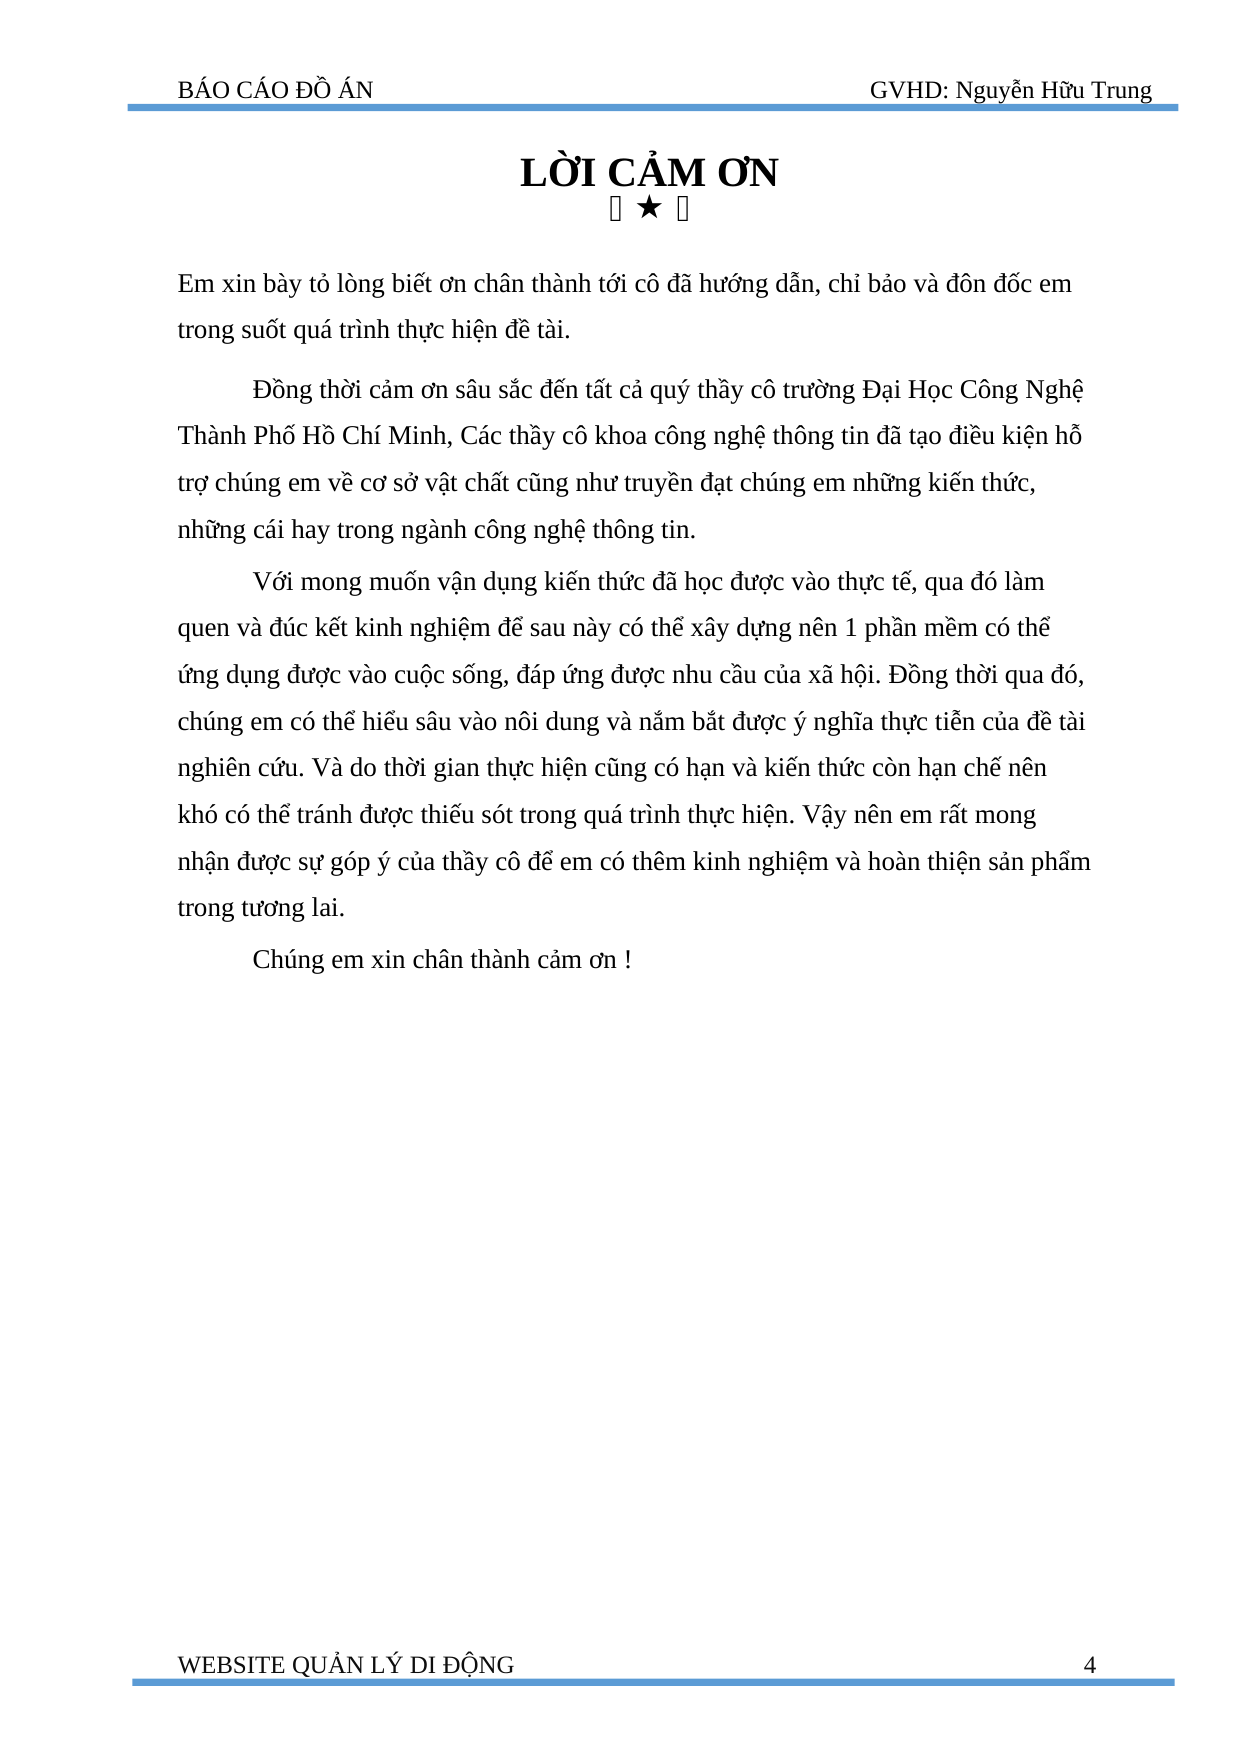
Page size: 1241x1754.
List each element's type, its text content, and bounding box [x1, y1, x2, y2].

text Với mong muốn vận dụng kiến thức đã học được vào thực tế, qua đó làm quen và đúc kết kinh nghiệm để sau này có thể xây dựng nên 1 phần mềm có thể ứng dụng được vào cuộc sống, đáp ứng được nhu cầu của xã hội. Đồng thời qua đó, chúng em có thể hiểu sâu vào nôi dung và nắm bắt được ý nghĩa thực tiễn của đề tài nghiên cứu. Và do thời gian thực hiện cũng có hạn và kiến thức còn hạn chế nên khó có thể tránh được thiếu sót trong quá trình thực hiện. Vậy nên em rất mong nhận được sự góp ý của thầy cô để em có thêm kinh nghiệm và hoàn thiện sản phẩm trong tương lai. [177, 565, 1092, 922]
text Em xin bày tỏ lòng biết ơn chân thành tới cô đã hướng dẫn, chỉ bảo và đôn đốc em trong suốt quá trình thực hiện đề tài. [177, 267, 1122, 345]
subtitle LỜI CẢM ƠN [177, 147, 1122, 195]
text Đồng thời cảm ơn sâu sắc đến tất cả quý thầy cô trường Đại Học Công Nghệ Thành Phố Hồ Chí Minh, Các thầy cô khoa công nghệ thông tin đã tạo điều kiện hỗ trợ chúng em về cơ sở vật chất cũng như truyền đạt chúng em những kiến thức, những cái hay trong ngành công nghệ thông tin. [177, 373, 1092, 544]
text Chúng em xin chân thành cảm ơn ! [177, 943, 1122, 974]
